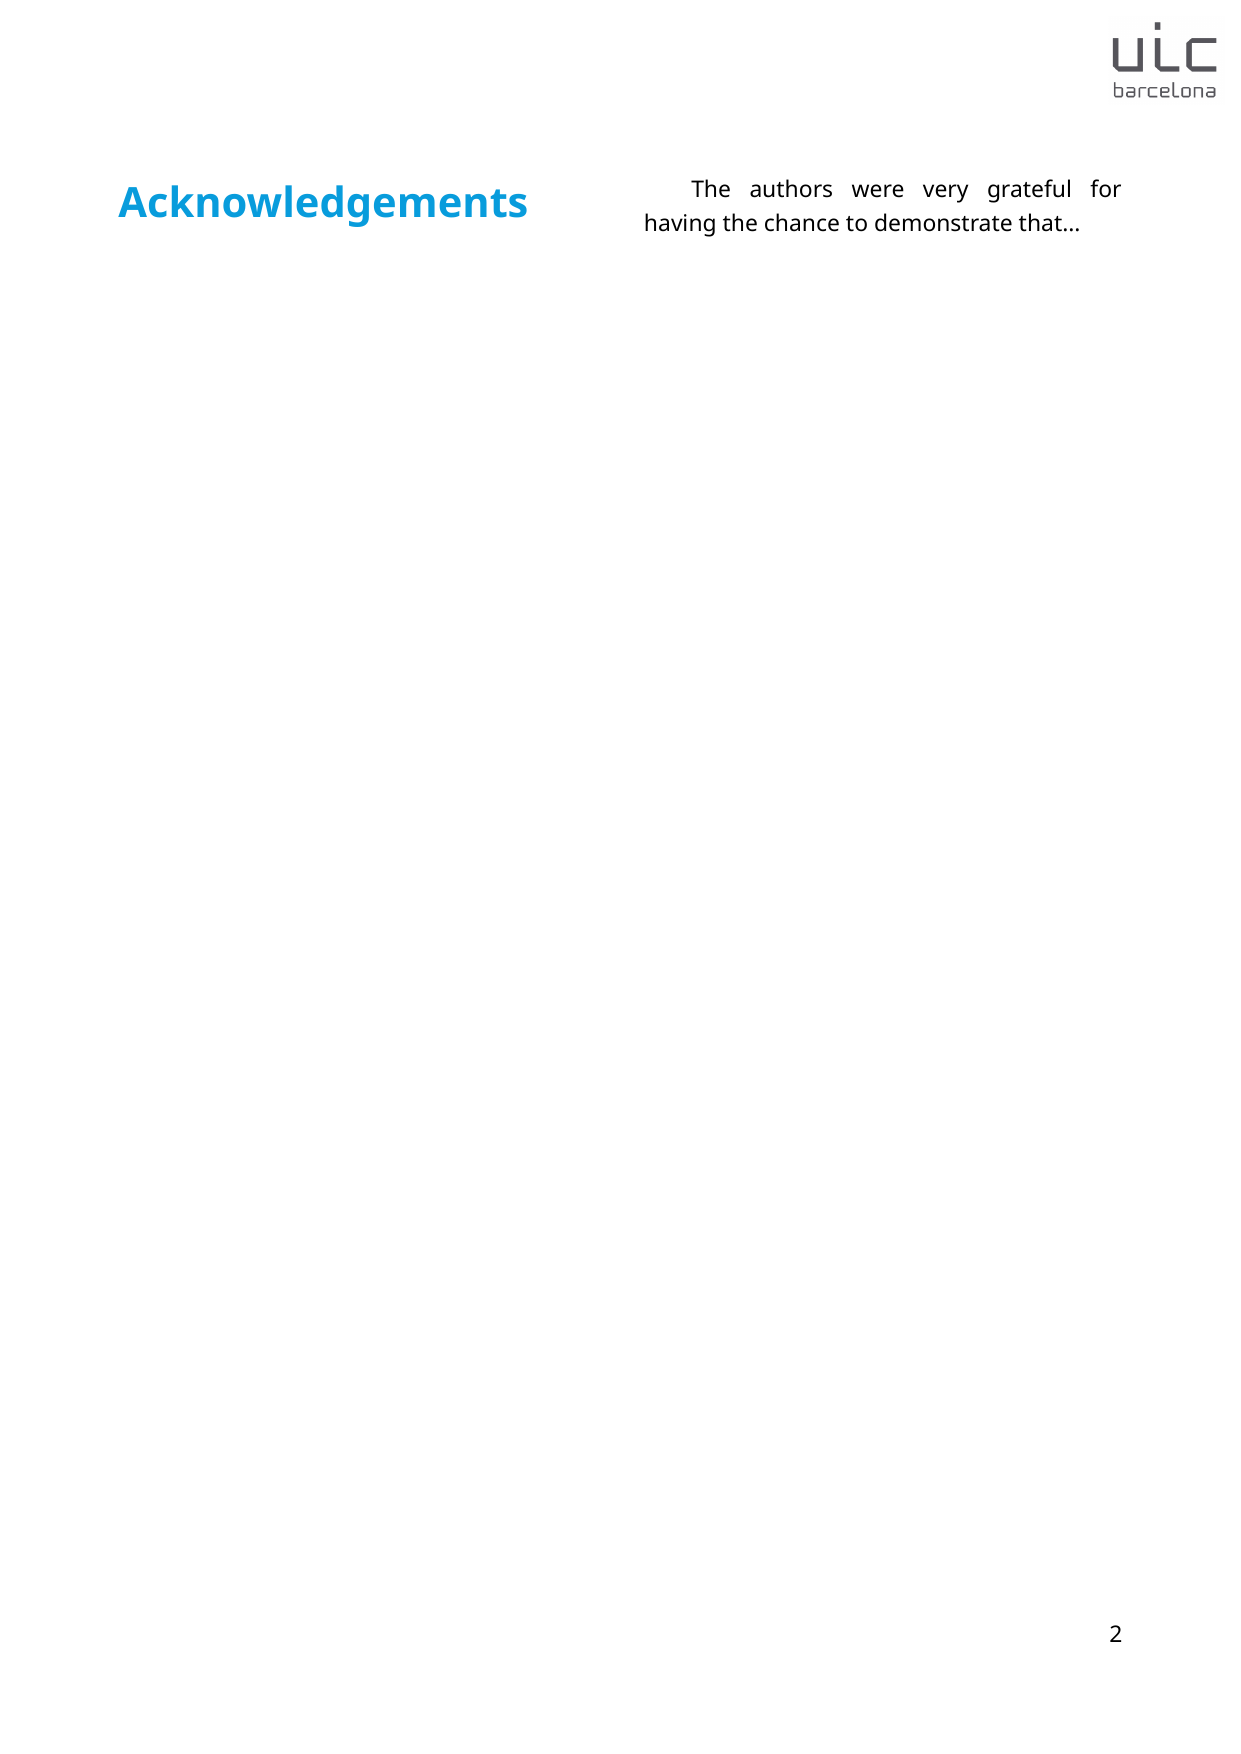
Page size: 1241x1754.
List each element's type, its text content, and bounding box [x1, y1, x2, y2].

subtitle Acknowledgements [118, 173, 596, 230]
text The authors were very grateful for having the chance to demonstrate that… [644, 173, 1122, 238]
picture [1107, 16, 1225, 105]
